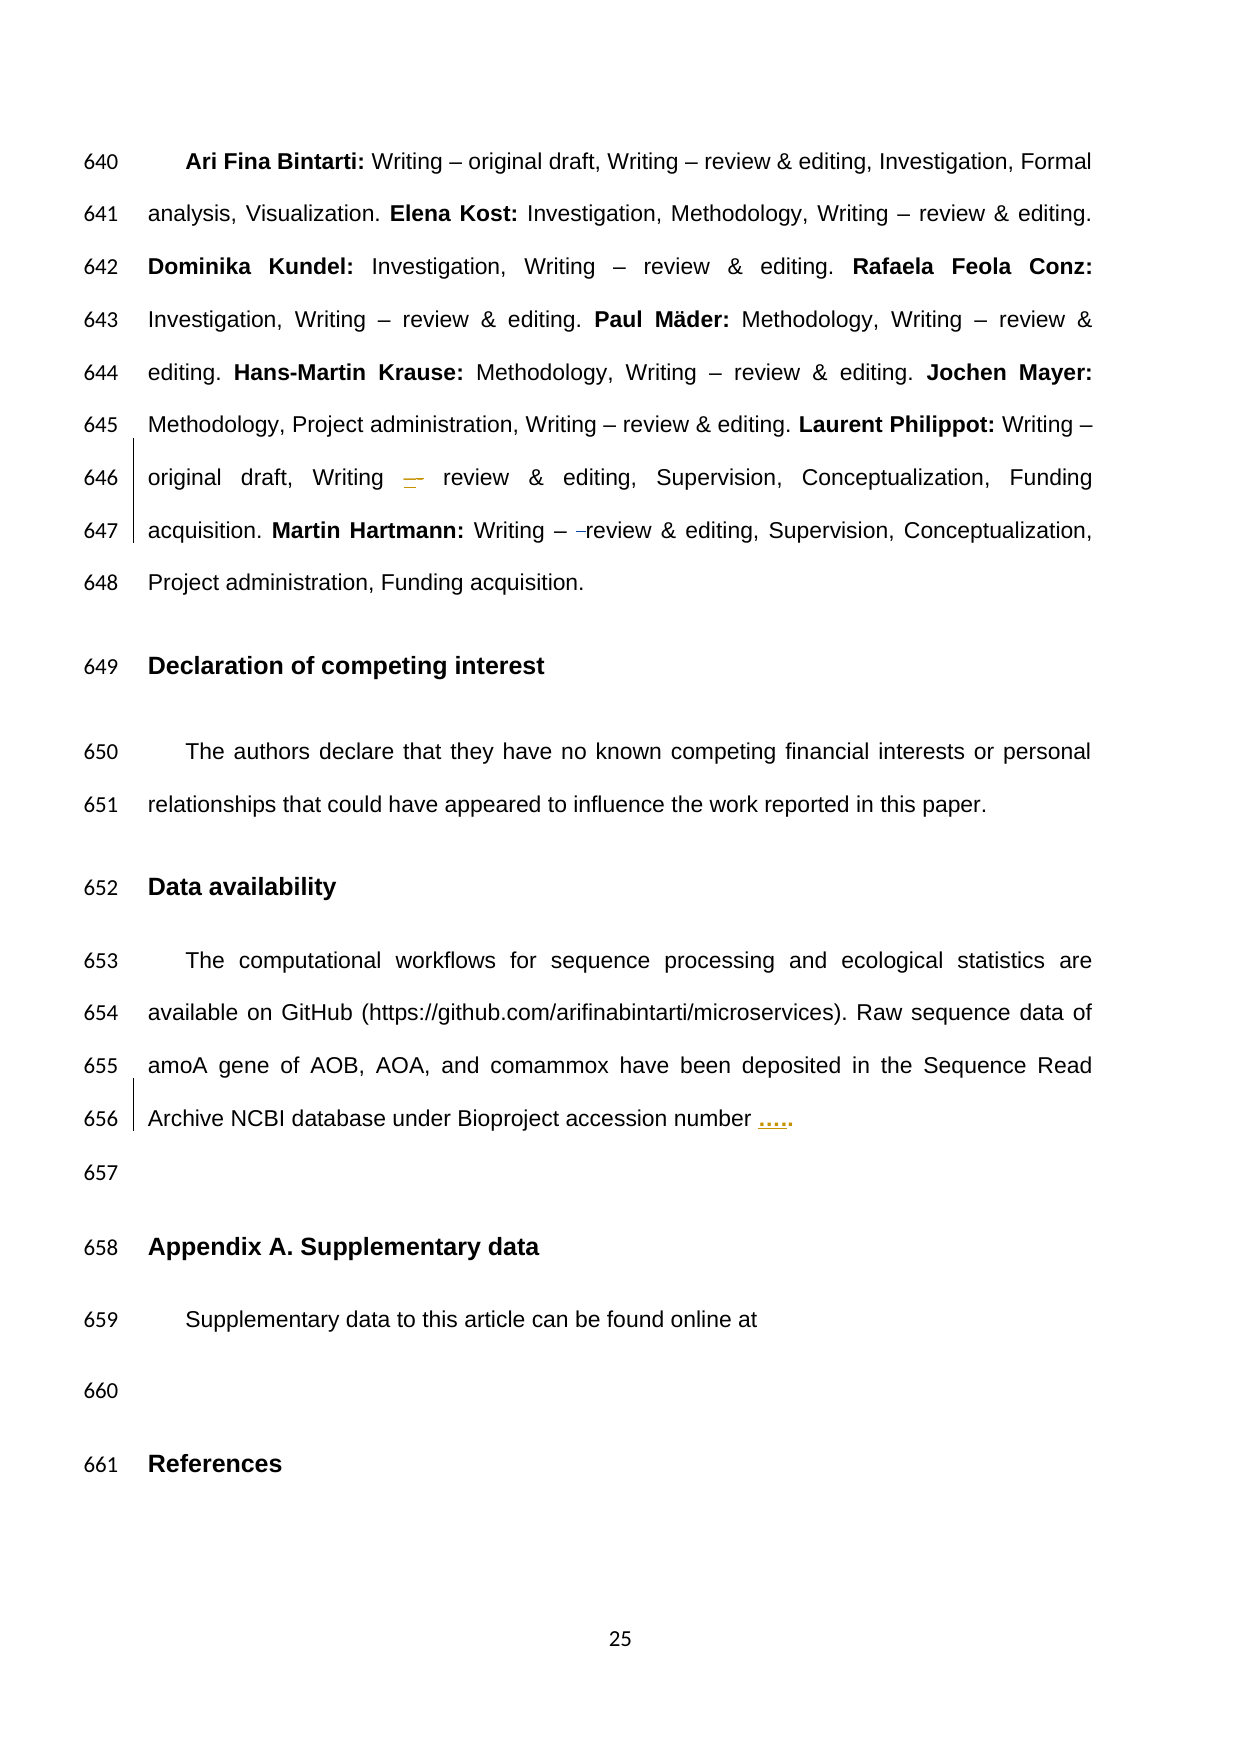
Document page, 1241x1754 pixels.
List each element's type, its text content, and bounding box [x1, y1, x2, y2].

text References [148, 1449, 1093, 1478]
text Ari Fina Bintarti: Writing – original draft, Writing – review & editing, Investigation, Formal analysis, Visualization. Elena Kost: Investigation, Methodology, Writing – review & editing. Dominika Kundel: Investigation, Writing – review & editing. Rafaela Feola Conz: Investigation, Writing – review & editing. Paul Mäder: Methodology, Writing – review & editing. Hans-Martin Krause: Methodology, Writing – review & editing. Jochen Mayer: Methodology, Project administration, Writing – review & editing. Laurent Philippot: Writing – original draft, Writing review & editing, Supervision, Conceptualization, Funding acquisition. Martin Hartmann: Writing – review & editing, Supervision, Conceptualization, Project administration, Funding acquisition. [148, 148, 1093, 596]
text Declaration of competing interest [148, 651, 1093, 680]
text Data availability [148, 872, 1093, 901]
text Appendix A. Supplementary data [148, 1232, 1093, 1260]
text The authors declare that they have no known competing financial interests or personal relationships that could have appeared to influence the work reported in this paper. [148, 738, 1093, 817]
text Supplementary data to this article can be found online at [148, 1306, 1093, 1332]
text The computational workflows for sequence processing and ecological statistics are available on GitHub (https://github.com/arifinabintarti/microservices). Raw sequence data of amoA gene of AOB, AOA, and comammox have been deposited in the Sequence Read Archive NCBI database under Bioproject accession number ….. [148, 947, 1093, 1131]
